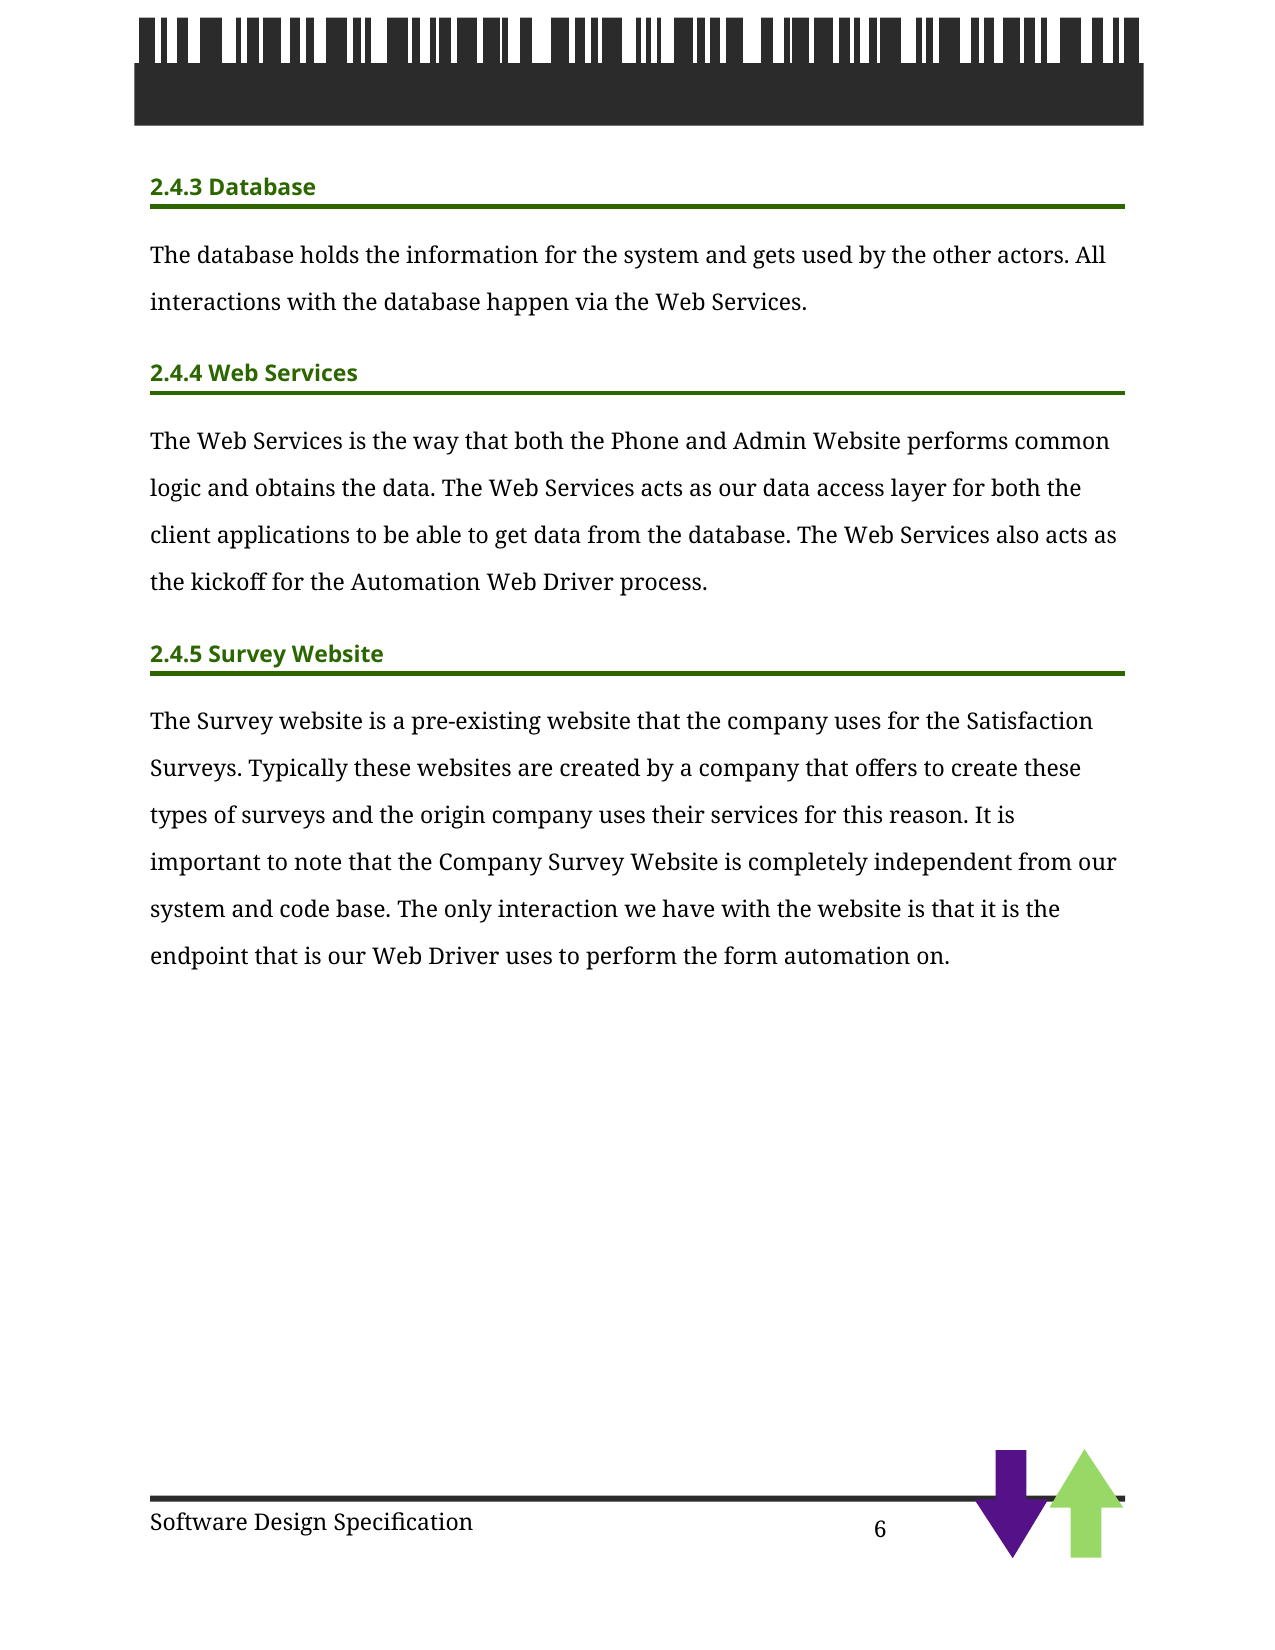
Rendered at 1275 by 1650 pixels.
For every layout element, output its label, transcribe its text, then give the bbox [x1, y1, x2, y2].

subtitle 2.4.3 Database [150, 171, 1125, 204]
text The Web Services is the way that both the Phone and Admin Website performs common logic and obtains the data. The Web Services acts as our data access layer for both the client applications to be able to get data from the database. The Web Services also acts as the kickoff for the Automation Web Driver process. [150, 425, 1125, 597]
text The database holds the information for the system and gets used by the other actors. All interactions with the database happen via the Web Services. [150, 238, 1125, 317]
subtitle 2.4.5 Survey Website [150, 637, 1125, 671]
text The Survey website is a pre-existing website that the company uses for the Satisfaction Surveys. Typically these websites are created by a company that offers to create these types of surveys and the origin company uses their services for this reason. It is important to note that the Company Survey Website is completely independent from our system and code base. The only interaction we have with the website is that it is the endpoint that is our Web Driver uses to perform the form automation on. [150, 705, 1125, 971]
subtitle 2.4.4 Web Services [150, 357, 1125, 391]
